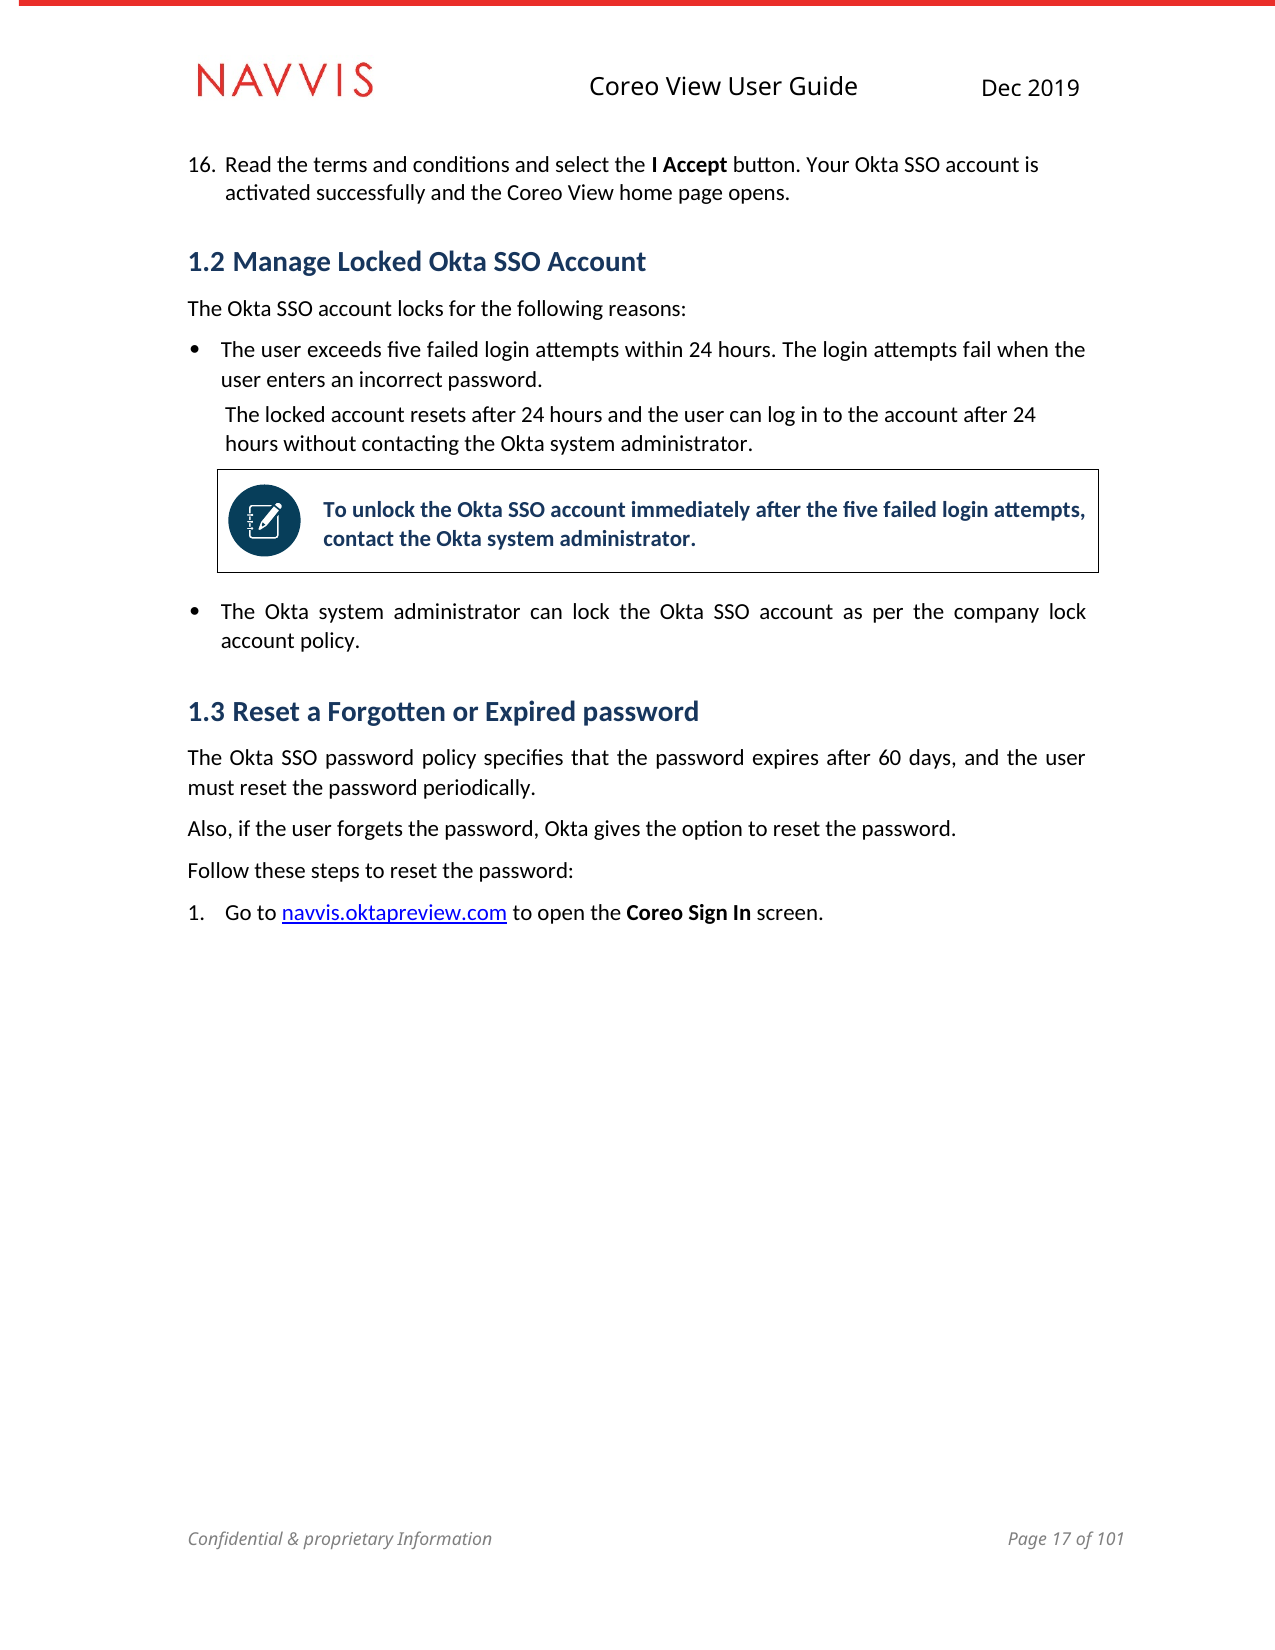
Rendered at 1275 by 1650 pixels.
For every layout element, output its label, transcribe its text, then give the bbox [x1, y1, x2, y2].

list Read the terms and conditions and select the I Accept button. Your Okta SSO account is activated successfully and the Coreo View home page opens. [187, 150, 1087, 206]
table_header [218, 470, 312, 572]
text The user exceeds five failed login attempts within 24 hours. The login attempts fail when the user enters an incorrect password. [191, 336, 1087, 393]
text Follow these steps to reset the password: [187, 856, 1087, 884]
list Go to navvis.oktapreview.com to open the Coreo Sign In screen. [187, 898, 1087, 926]
text The Okta SSO password policy specifies that the password expires after 60 days, and the user must reset the password periodically. [187, 743, 1087, 801]
subtitle Manage Locked Okta SSO Account [187, 243, 1087, 279]
table_header To unlock the Okta SSO account immediately after the five failed login attempts, contact the Okta system administrator. [312, 470, 1098, 572]
text The Okta system administrator can lock the Okta SSO account as per the company lock account policy. [191, 597, 1087, 654]
subtitle Reset a Forgotten or Expired password [187, 693, 1087, 729]
text The locked account resets after 24 hours and the user can log in to the account after 24 hours without contacting the Okta system administrator. [225, 401, 1087, 457]
text Also, if the user forgets the password, Okta gives the option to reset the password. [187, 814, 1087, 842]
text The Okta SSO account locks for the following reasons: [187, 294, 1087, 322]
picture [187, 55, 383, 104]
